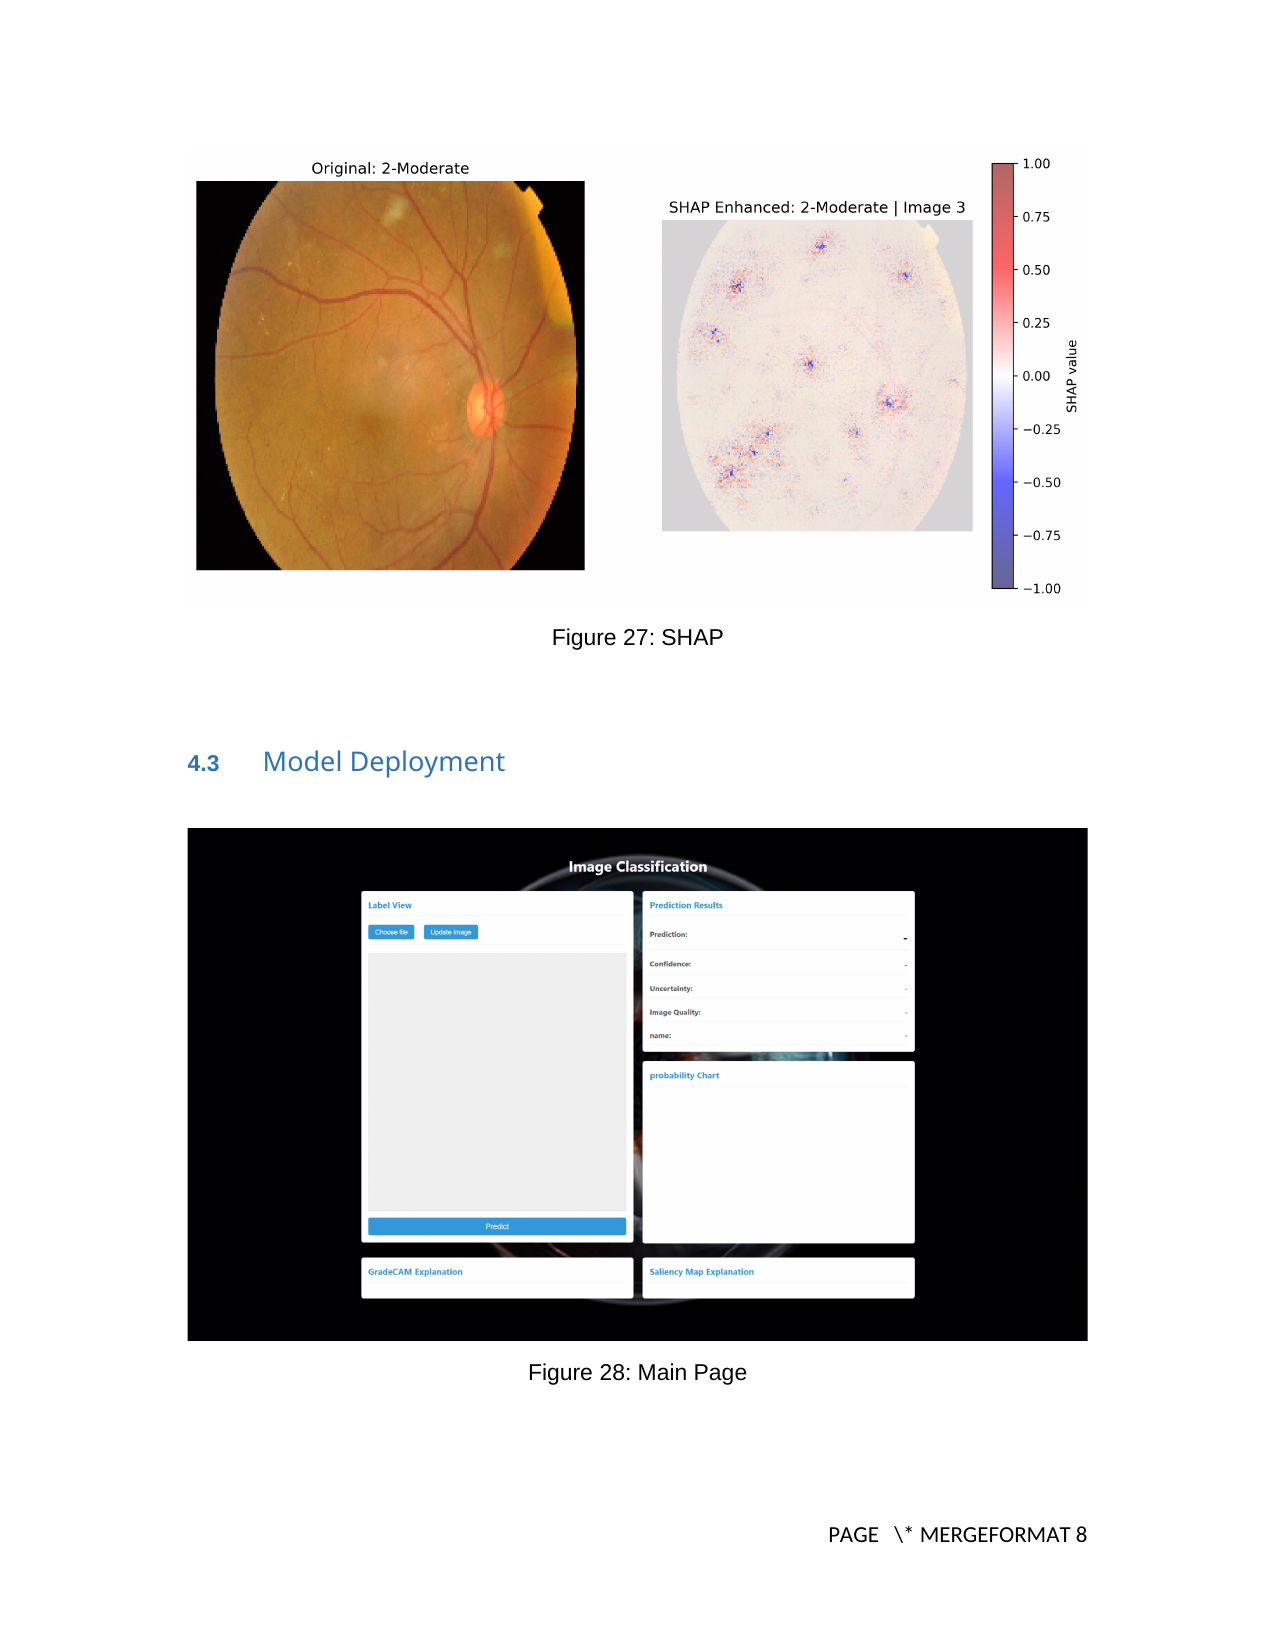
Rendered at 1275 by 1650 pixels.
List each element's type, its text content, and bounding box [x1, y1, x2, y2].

text Figure 27: SHAP [187, 624, 1087, 650]
subtitle Model Deployment [187, 742, 1087, 779]
picture [187, 828, 1088, 1341]
picture [187, 150, 1088, 605]
text Figure 28: Main Page [187, 1359, 1087, 1385]
